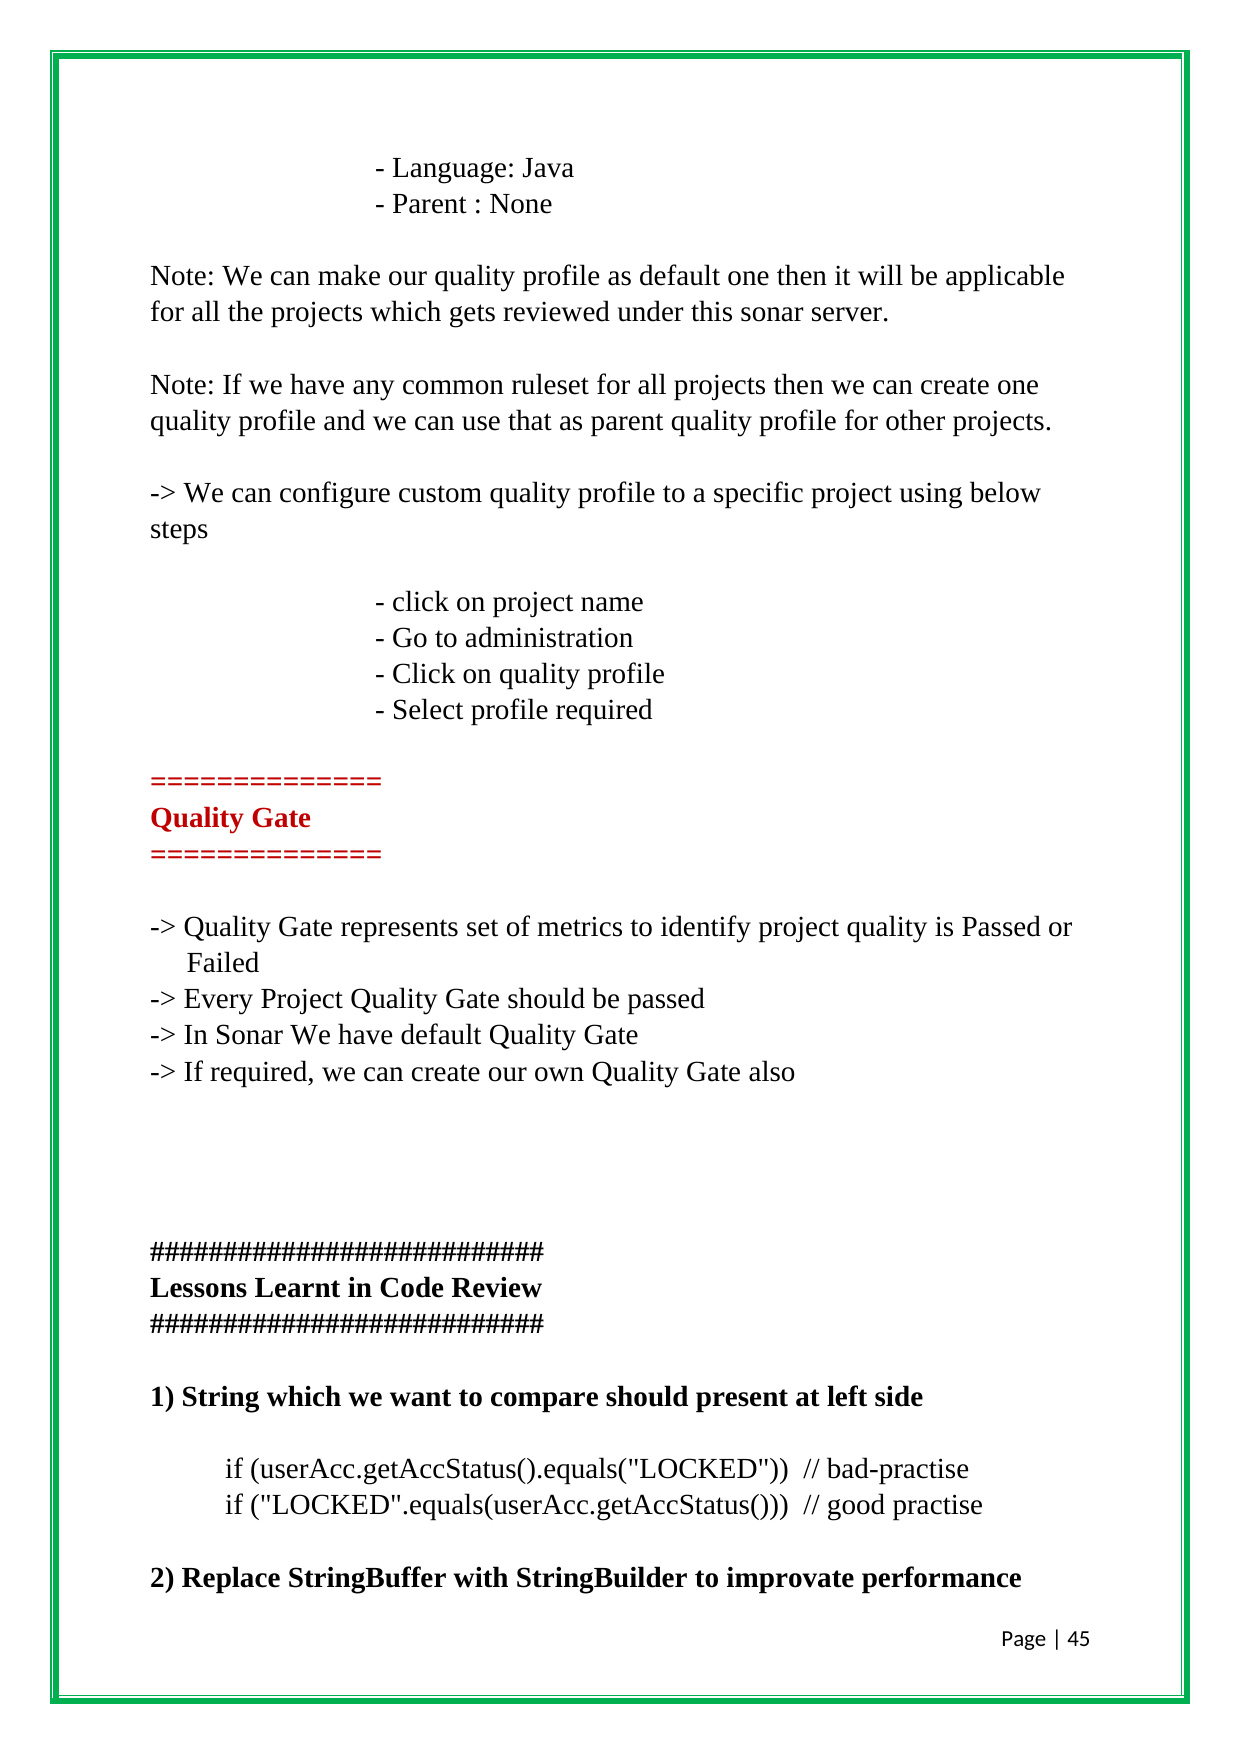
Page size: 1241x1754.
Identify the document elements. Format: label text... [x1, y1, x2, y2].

text ########################### [150, 1234, 1090, 1268]
text - Select profile required [150, 692, 1090, 726]
text ============== [150, 764, 1090, 798]
text -> In Sonar We have default Quality Gate [150, 1017, 1090, 1051]
text if ("LOCKED".equals(userAcc.getAccStatus())) // good practise [150, 1487, 1090, 1521]
text - Click on quality profile [150, 656, 1090, 689]
text - Language: Java [150, 150, 1090, 183]
text -> Quality Gate represents set of metrics to identify project quality is Passed or [150, 909, 1090, 943]
text -> Every Project Quality Gate should be passed [150, 981, 1090, 1015]
text 2) Replace StringBuffer with StringBuilder to improvate performance [150, 1560, 1090, 1593]
text ============== [150, 837, 1090, 870]
text 1) String which we want to compare should present at left side [150, 1379, 1090, 1412]
text ########################### [150, 1307, 1090, 1340]
text Failed [150, 945, 1090, 979]
text - click on project name [150, 584, 1090, 617]
text -> If required, we can create our own Quality Gate also [150, 1054, 1090, 1087]
text Note: We can make our quality profile as default one then it will be applicable for all the projects which gets reviewed under this sonar server. [150, 258, 1090, 328]
text -> We can configure custom quality profile to a specific project using below steps [150, 475, 1090, 545]
text if (userAcc.getAccStatus().equals("LOCKED")) // bad-practise [150, 1451, 1090, 1485]
text Lessons Learnt in Code Review [150, 1271, 1090, 1304]
text - Go to administration [150, 620, 1090, 653]
text - Parent : None [150, 186, 1090, 220]
text Note: If we have any common ruleset for all projects then we can create one quality profile and we can use that as parent quality profile for other projects. [150, 367, 1090, 437]
text Quality Gate [150, 801, 1090, 834]
